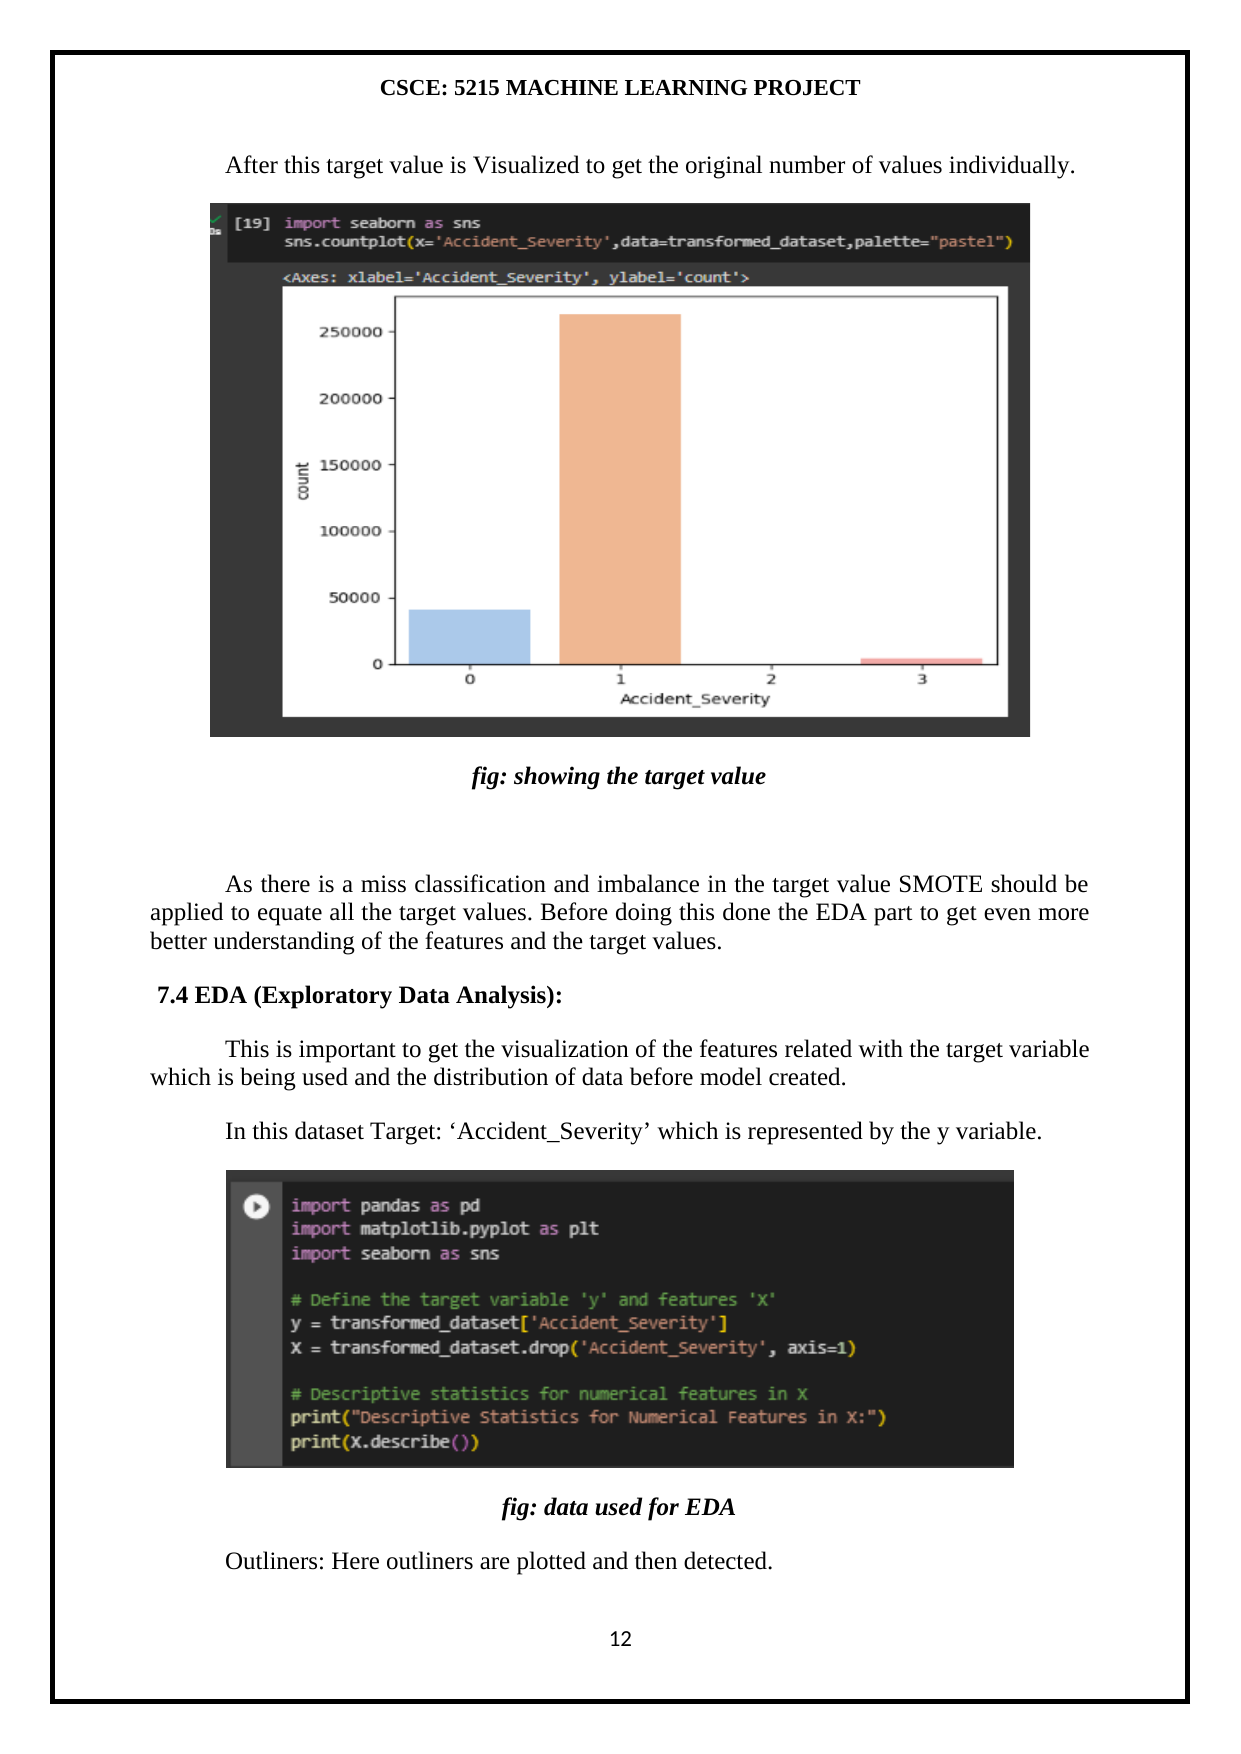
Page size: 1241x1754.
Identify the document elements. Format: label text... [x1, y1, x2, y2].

text In this dataset Target: ‘Accident_Severity’ which is represented by the y variable. [150, 1116, 1090, 1145]
text After this target value is Visualized to get the original number of values individually. [150, 150, 1090, 179]
text As there is a miss classification and imbalance in the target value SMOTE should be applied to equate all the target values. Before doing this done the EDA part to get even more better understanding of the features and the target values. [150, 869, 1090, 955]
picture [210, 203, 1030, 737]
text fig: showing the target value [150, 761, 1090, 790]
list EDA (Exploratory Data Analysis): [157, 980, 1090, 1009]
picture [226, 1170, 1014, 1468]
text Outliners: Here outliners are plotted and then detected. [150, 1546, 1090, 1575]
text This is important to get the visualization of the features related with the target variable which is being used and the distribution of data before model created. [150, 1034, 1090, 1091]
text fig: data used for EDA [150, 1492, 1090, 1521]
